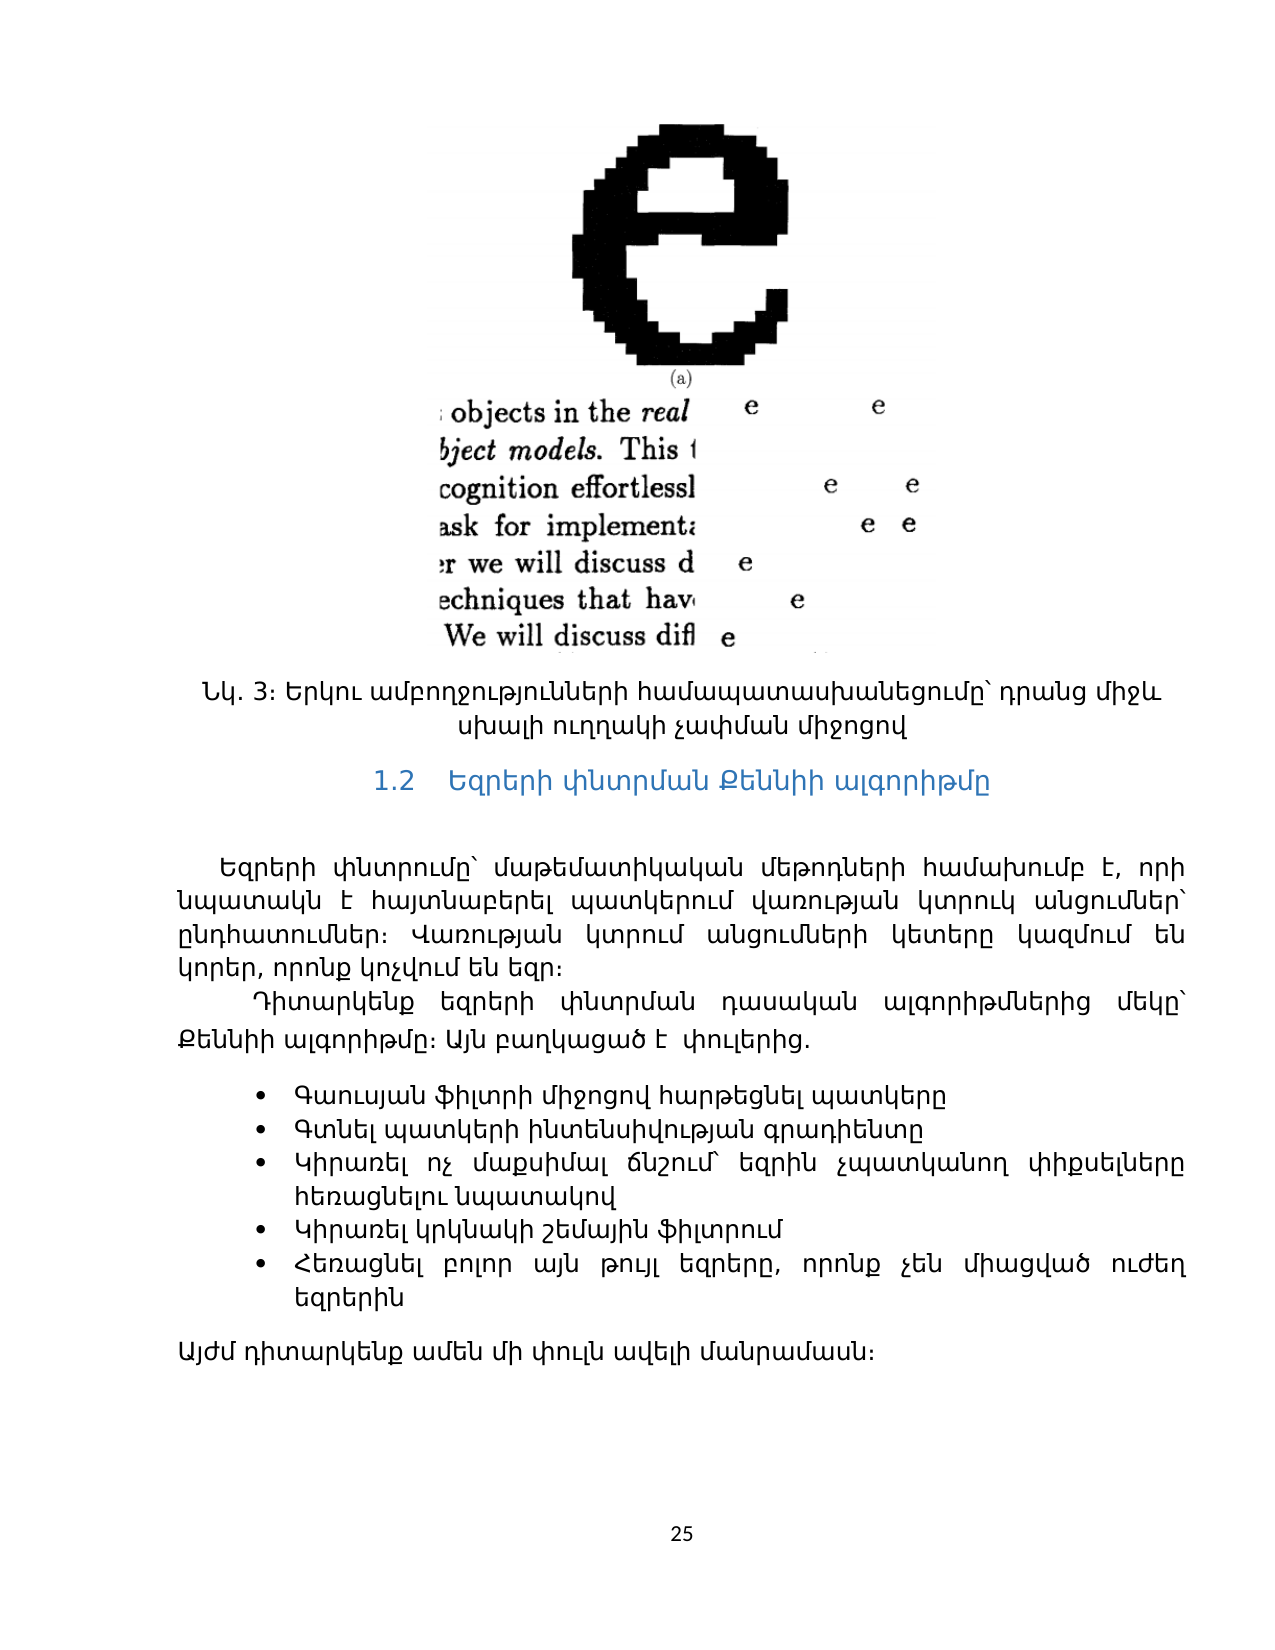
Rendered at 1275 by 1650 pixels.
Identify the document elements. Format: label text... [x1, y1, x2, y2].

list Կիրառել ոչ մաքսիմալ ճնշում՝ եզրին չպատկանող փիքսելները հեռացնելու նպատակով [256, 1148, 1186, 1211]
text Այժմ դիտարկենք ամեն մի փուլն ավելի մանրամասն։ [177, 1337, 1186, 1366]
list Գտնել պատկերի ինտենսիվության գրադիենտը [256, 1115, 1186, 1144]
text Եզրերի փնտրումը՝ մաթեմատիկական մեթոդների համախումբ է, որի նպատակն է հայտնաբերել պատկերում վառության կտրուկ անցումներ՝ ընդհատումներ։ Վառության կտրում անցումների կետերը կազմում են կորեր, որոնք կոչվում են եզր։ [177, 853, 1186, 983]
text Դիտարկենք եզրերի փնտրման դասական ալգորիթմներից մեկը՝ Քեննիի ալգորիթմը։ Այն բաղկացած է փուլերից. [177, 987, 1186, 1056]
list Գաուսյան ֆիլտրի միջոցով հարթեցնել պատկերը [256, 1081, 1186, 1111]
list Կիրառել կրկնակի շեմային ֆիլտրում [256, 1216, 1186, 1245]
subtitle Եզրերի փնտրման Քեննիի ալգորիթմը [177, 765, 1186, 797]
picture [427, 118, 937, 653]
list Հեռացնել բոլոր այն թույլ եզրերը, որոնք չեն միացված ուժեղ եզրերին [256, 1249, 1186, 1312]
text Նկ․ 3։ Երկու ամբողջությունների համապատասխանեցումը՝ դրանց միջև սխալի ուղղակի չափման միջոցով [177, 677, 1186, 740]
